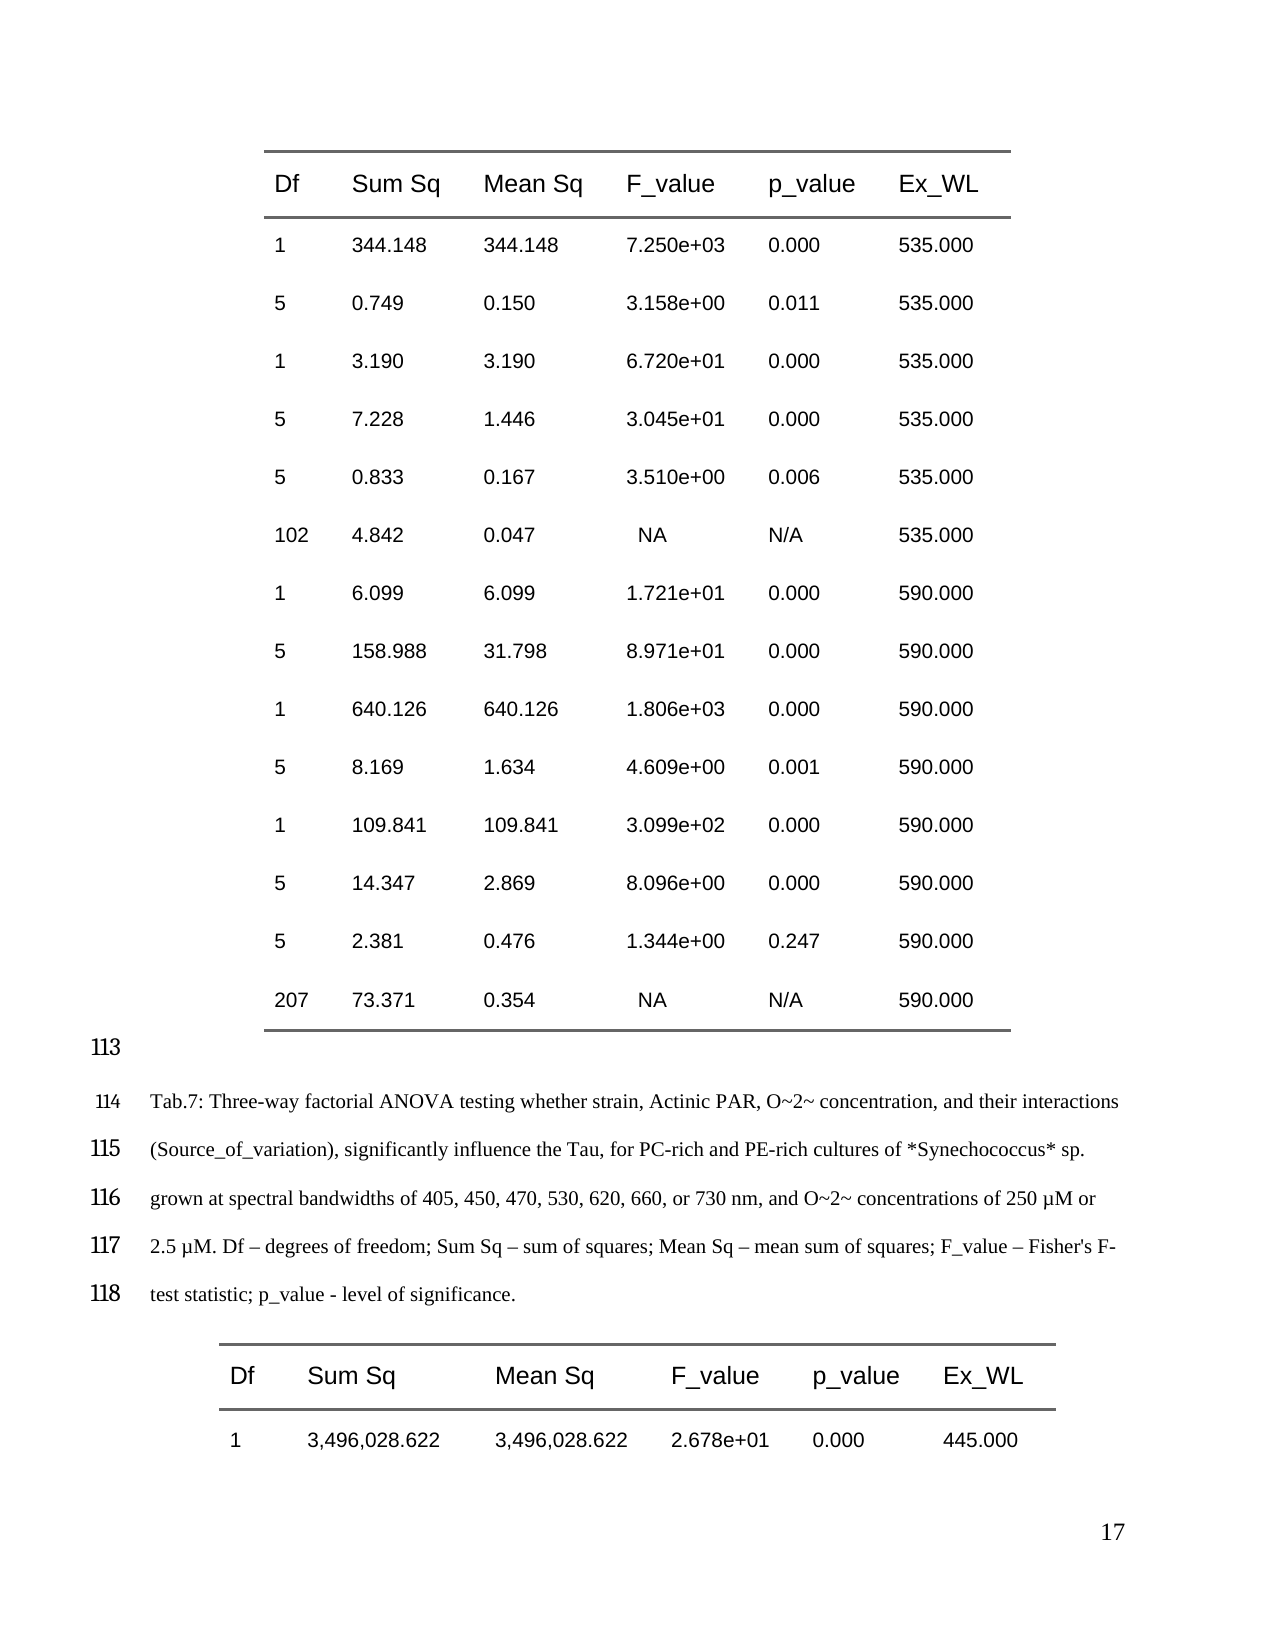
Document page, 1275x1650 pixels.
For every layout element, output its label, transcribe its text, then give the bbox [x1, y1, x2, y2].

table_cell 0.000 [758, 390, 888, 448]
table_cell 5 [264, 274, 341, 332]
table_cell 640.126 [341, 680, 473, 738]
table_cell 590.000 [888, 854, 1011, 912]
table_cell 0.000 [802, 1411, 932, 1469]
table_cell 5 [264, 622, 341, 680]
table_cell 590.000 [888, 680, 1011, 738]
table_cell 0.749 [341, 274, 473, 332]
table_cell 0.000 [758, 796, 888, 854]
table_cell 0.833 [341, 448, 473, 506]
table_cell 5 [264, 913, 341, 970]
table_cell NA [616, 970, 758, 1029]
table_cell 0.247 [758, 913, 888, 970]
table_cell 102 [264, 506, 341, 564]
table_cell 535.000 [888, 332, 1011, 390]
table_cell 1 [264, 796, 341, 854]
table_cell 3,496,028.622 [484, 1411, 660, 1469]
table_cell 590.000 [888, 622, 1011, 680]
table_cell 2.381 [341, 913, 473, 970]
table_cell 0.000 [758, 622, 888, 680]
table_header p_value [758, 153, 888, 216]
table_cell 445.000 [933, 1411, 1056, 1469]
table_cell 6.099 [341, 564, 473, 622]
table_header F_value [616, 153, 758, 216]
table_cell 3.099e+02 [616, 796, 758, 854]
table_cell 14.347 [341, 854, 473, 912]
table_cell 0.000 [758, 854, 888, 912]
table_cell 590.000 [888, 970, 1011, 1029]
table_header Sum Sq [297, 1346, 484, 1408]
table_cell 640.126 [473, 680, 616, 738]
table_cell 1 [264, 219, 341, 274]
table_cell 3.045e+01 [616, 390, 758, 448]
table_cell 2.869 [473, 854, 616, 912]
table_cell 590.000 [888, 738, 1011, 796]
table_cell 535.000 [888, 506, 1011, 564]
table_cell 8.971e+01 [616, 622, 758, 680]
table_header Mean Sq [484, 1346, 660, 1408]
table_cell 31.798 [473, 622, 616, 680]
table_cell 1.446 [473, 390, 616, 448]
table_cell 6.720e+01 [616, 332, 758, 390]
table_cell 0.150 [473, 274, 616, 332]
table_header Sum Sq [341, 153, 473, 216]
table_cell 0.001 [758, 738, 888, 796]
table_cell 590.000 [888, 564, 1011, 622]
table_cell 535.000 [888, 448, 1011, 506]
table_cell 5 [264, 390, 341, 448]
table_cell 73.371 [341, 970, 473, 1029]
table_cell 0.000 [758, 680, 888, 738]
table_cell 590.000 [888, 796, 1011, 854]
table_cell 1 [264, 332, 341, 390]
table_cell 0.047 [473, 506, 616, 564]
table_cell 3.190 [473, 332, 616, 390]
table_cell 0.011 [758, 274, 888, 332]
table_cell 5 [264, 738, 341, 796]
table_cell 535.000 [888, 390, 1011, 448]
table_header Mean Sq [473, 153, 616, 216]
table_cell 0.476 [473, 913, 616, 970]
table_header F_value [660, 1346, 802, 1408]
table_cell 109.841 [341, 796, 473, 854]
table_header Df [219, 1346, 297, 1408]
table_cell 590.000 [888, 913, 1011, 970]
table_header p_value [802, 1346, 932, 1408]
table_cell 5 [264, 854, 341, 912]
table_cell 0.000 [758, 219, 888, 274]
table_cell 1 [264, 680, 341, 738]
table_cell 4.609e+00 [616, 738, 758, 796]
table_cell 2.678e+01 [660, 1411, 802, 1469]
table_cell 344.148 [473, 219, 616, 274]
table_header Ex_WL [933, 1346, 1056, 1408]
table_cell 1.344e+00 [616, 913, 758, 970]
table_cell 158.988 [341, 622, 473, 680]
table_cell 207 [264, 970, 341, 1029]
table_cell 7.250e+03 [616, 219, 758, 274]
table_header Df [264, 153, 341, 216]
table_cell 1.806e+03 [616, 680, 758, 738]
table_cell 0.167 [473, 448, 616, 506]
table_cell 3,496,028.622 [297, 1411, 484, 1469]
table_cell 1.721e+01 [616, 564, 758, 622]
table_cell 535.000 [888, 274, 1011, 332]
table_cell 0.000 [758, 332, 888, 390]
table_cell 344.148 [341, 219, 473, 274]
table_cell 1.634 [473, 738, 616, 796]
table_cell 109.841 [473, 796, 616, 854]
table_cell 6.099 [473, 564, 616, 622]
table_cell N/A [758, 970, 888, 1029]
table_cell 8.096e+00 [616, 854, 758, 912]
table_cell 0.006 [758, 448, 888, 506]
table_cell 0.354 [473, 970, 616, 1029]
table_cell NA [616, 506, 758, 564]
table_header Ex_WL [888, 153, 1011, 216]
table_cell 3.158e+00 [616, 274, 758, 332]
table_cell 1 [219, 1411, 297, 1469]
table_cell 4.842 [341, 506, 473, 564]
table_cell 8.169 [341, 738, 473, 796]
table_cell 5 [264, 448, 341, 506]
table_cell 3.510e+00 [616, 448, 758, 506]
table_cell 3.190 [341, 332, 473, 390]
table_cell N/A [758, 506, 888, 564]
table_cell 1 [264, 564, 341, 622]
table_cell 535.000 [888, 219, 1011, 274]
table_cell 7.228 [341, 390, 473, 448]
text Tab.7: Three-way factorial ANOVA testing whether strain, Actinic PAR, O~2~ concentration, and their interactions (Source_of_variation), significantly influence the Tau, for PC-rich and PE-rich cultures of *Synechococcus* sp. grown at spectral bandwidths of 405, 450, 470, 530, 620, 660, or 730 nm, and O~2~ concentrations of 250 µM or 2.5 µM. Df – degrees of freedom; Sum Sq – sum of squares; Mean Sq – mean sum of squares; F_value – Fisher's F-test statistic; p_value - level of significance. [150, 1089, 1125, 1306]
table_cell 0.000 [758, 564, 888, 622]
